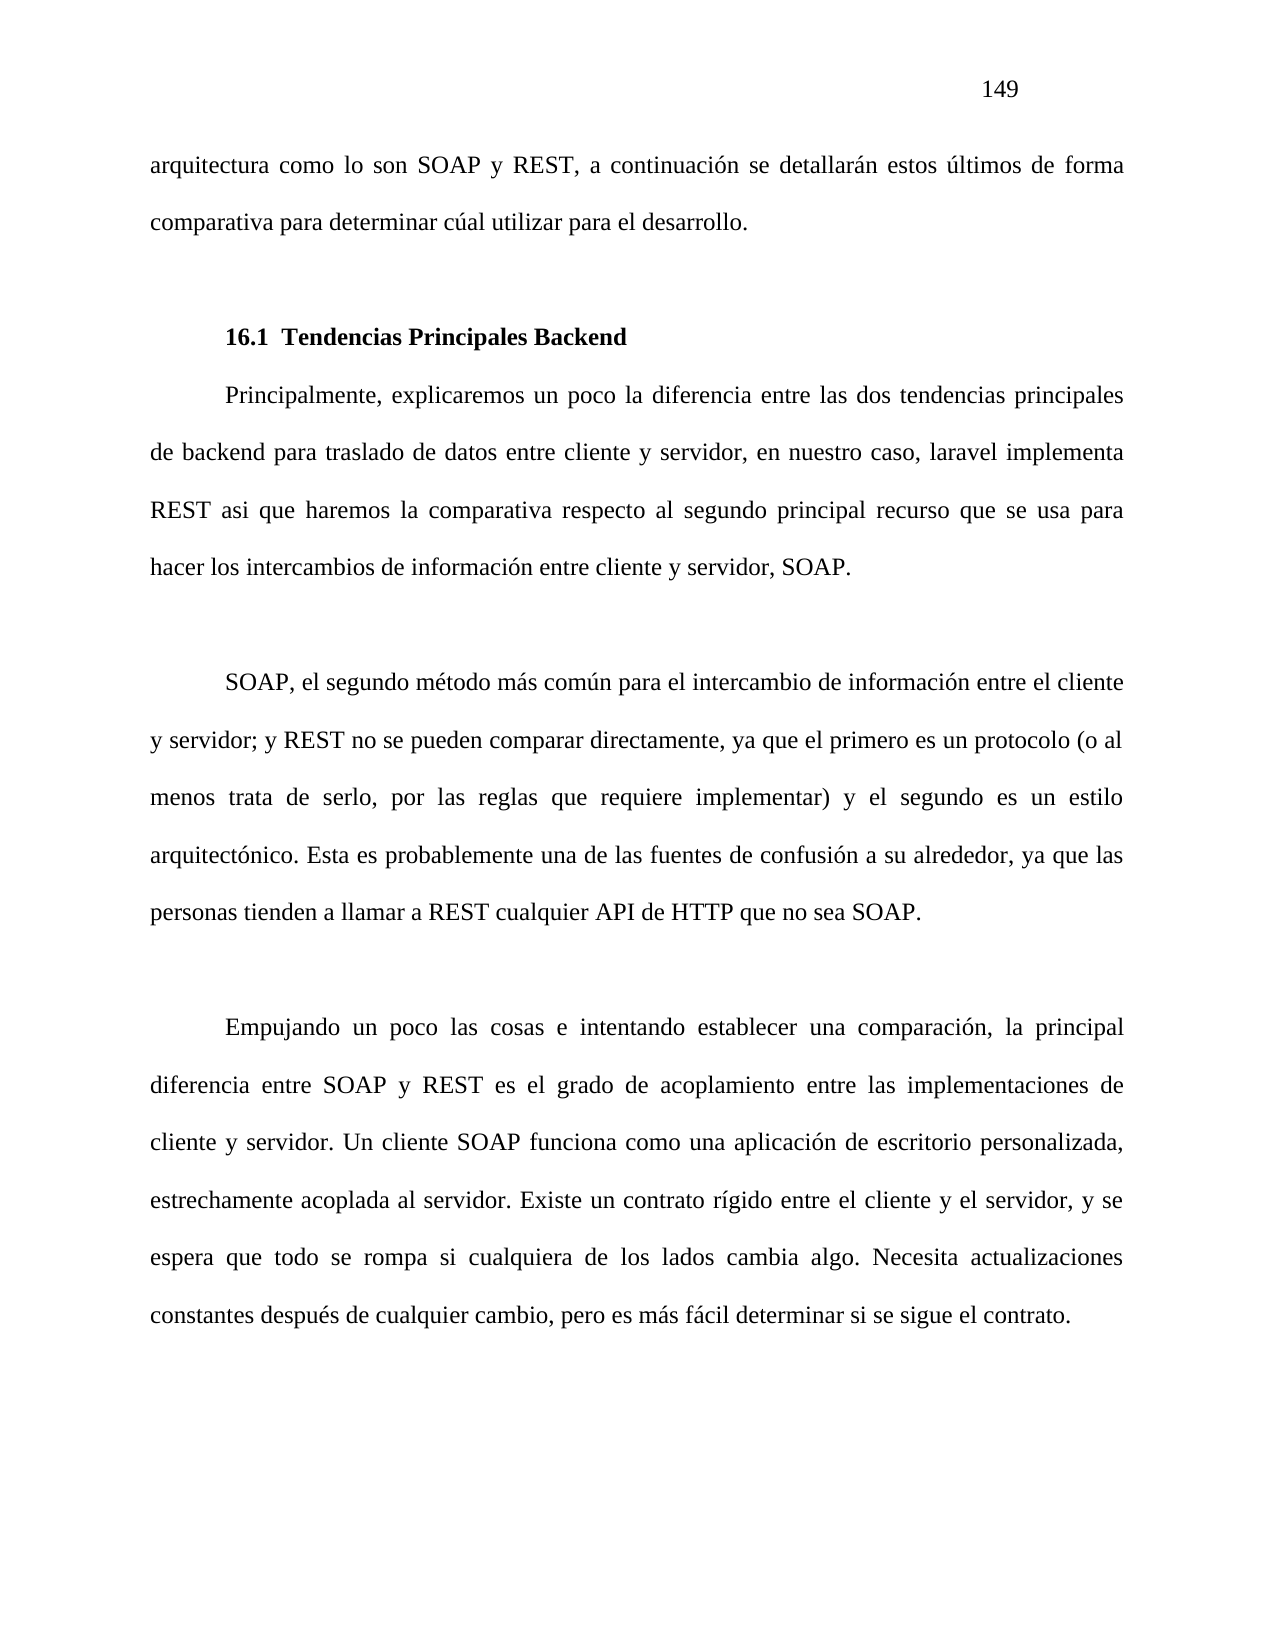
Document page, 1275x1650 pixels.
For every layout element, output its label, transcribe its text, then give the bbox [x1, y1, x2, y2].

subtitle 16.1 Tendencias Principales Backend [150, 322, 1125, 351]
text Empujando un poco las cosas e intentando establecer una comparación, la principal diferencia entre SOAP y REST es el grado de acoplamiento entre las implementaciones de cliente y servidor. Un cliente SOAP funciona como una aplicación de escritorio personalizada, estrechamente acoplada al servidor. Existe un contrato rígido entre el cliente y el servidor, y se espera que todo se rompa si cualquiera de los lados cambia algo. Necesita actualizaciones constantes después de cualquier cambio, pero es más fácil determinar si se sigue el contrato. [150, 1012, 1125, 1329]
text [150, 150, 1125, 236]
text SOAP, el segundo método más común para el intercambio de información entre el cliente y servidor; y REST no se pueden comparar directamente, ya que el primero es un protocolo (o al menos trata de serlo, por las reglas que requiere implementar) y el segundo es un estilo arquitectónico. Esta es probablemente una de las fuentes de confusión a su alrededor, ya que las personas tienden a llamar a REST cualquier API de HTTP que no sea SOAP. [150, 667, 1125, 926]
text Principalmente, explicaremos un poco la diferencia entre las dos tendencias principales de backend para traslado de datos entre cliente y servidor, en nuestro caso, laravel implementa REST asi que haremos la comparativa respecto al segundo principal recurso que se usa para hacer los intercambios de información entre cliente y servidor, SOAP. [150, 380, 1125, 581]
